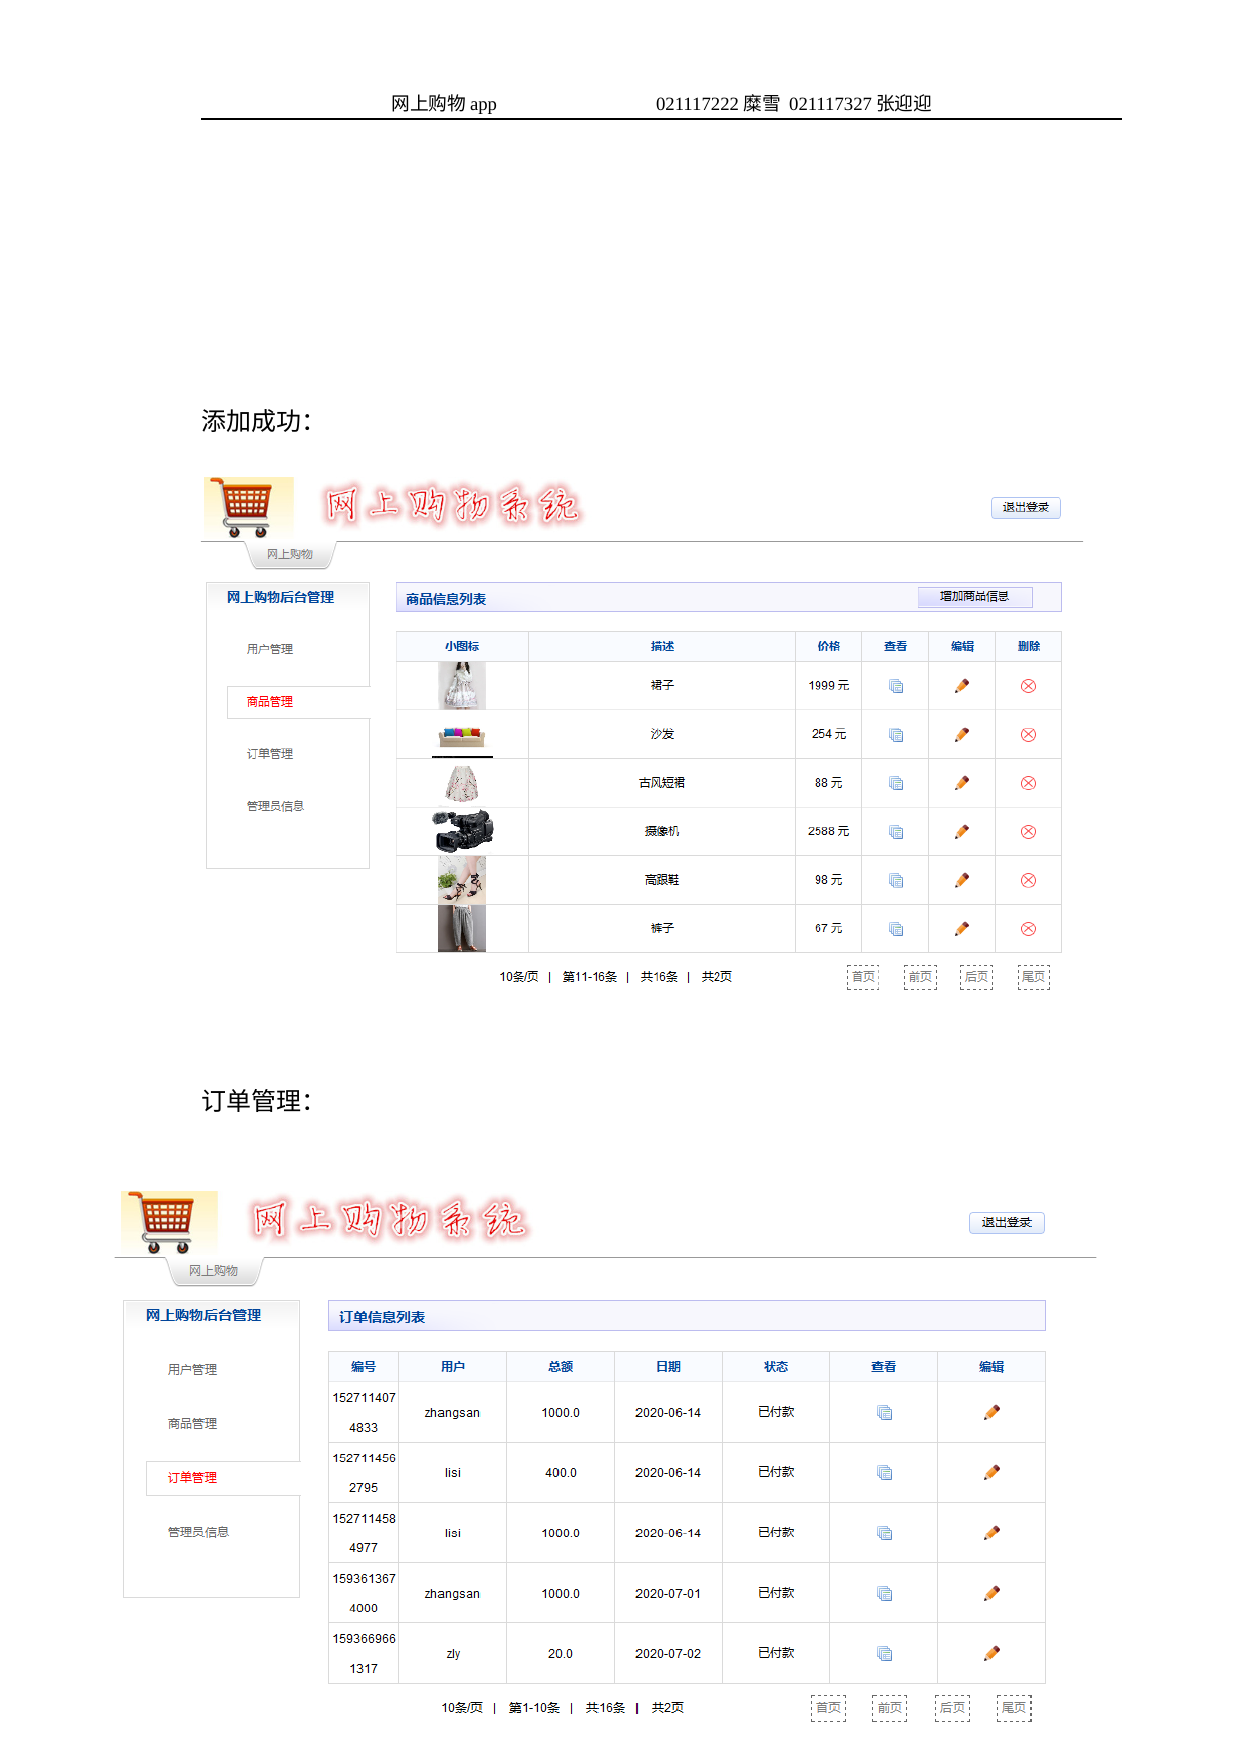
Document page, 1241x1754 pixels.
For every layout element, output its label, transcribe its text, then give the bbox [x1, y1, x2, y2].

picture [114, 1176, 1097, 1754]
text 订单管理： [201, 1065, 1122, 1133]
text 添加成功： [201, 386, 1122, 454]
picture [200, 469, 1084, 1016]
